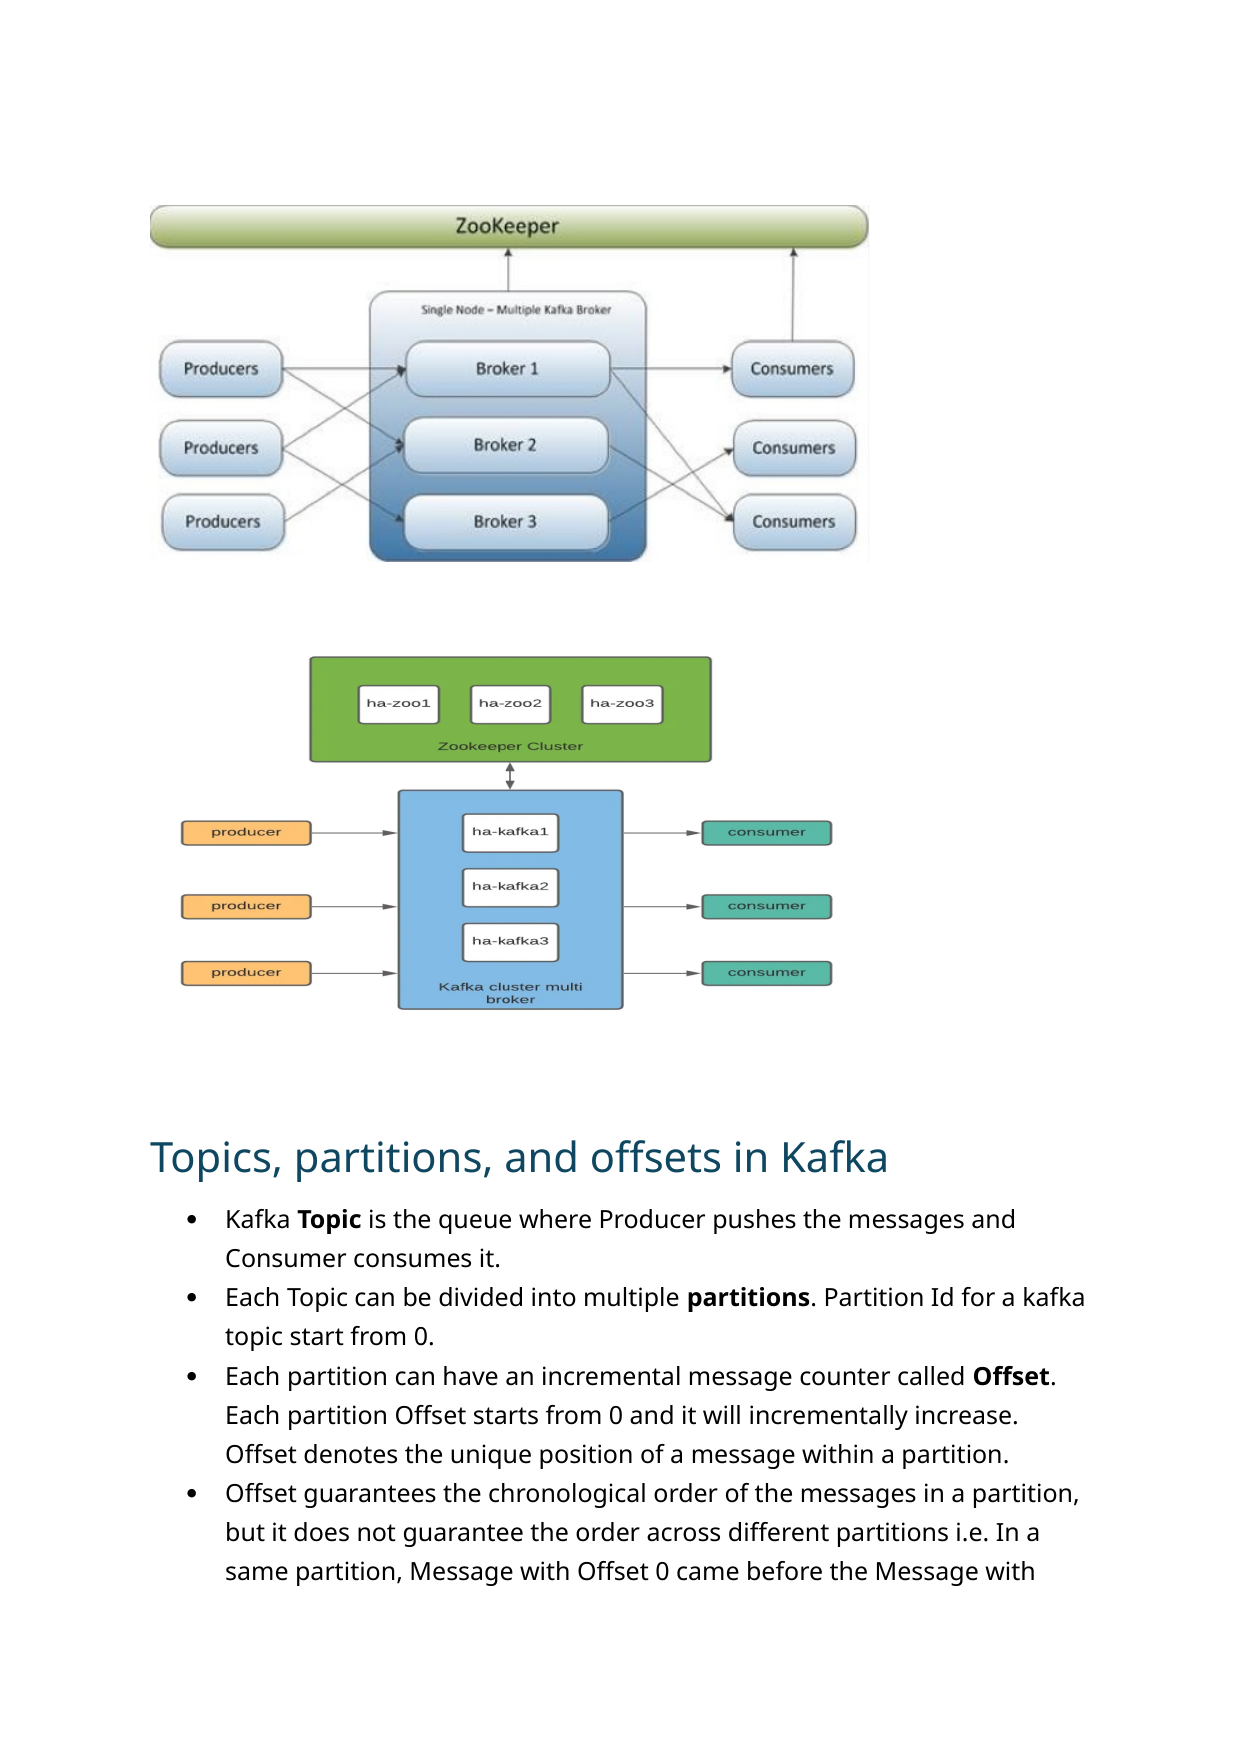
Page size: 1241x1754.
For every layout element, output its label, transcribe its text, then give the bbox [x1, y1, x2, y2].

list Each partition can have an incremental message counter called Offset. Each partition Offset starts from 0 and it will incrementally increase. Offset denotes the unique position of a message within a partition. [187, 1358, 1090, 1471]
picture [150, 205, 870, 562]
list Kafka Topic is the queue where Producer pushes the messages and Consumer consumes it. [187, 1201, 1090, 1275]
picture [150, 639, 862, 1030]
list Each Topic can be divided into multiple partitions. Partition Id for a kafka topic start from 0. [187, 1280, 1090, 1353]
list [187, 1476, 1090, 1588]
subtitle Topics, partitions, and offsets in Kafka [150, 1128, 1090, 1185]
